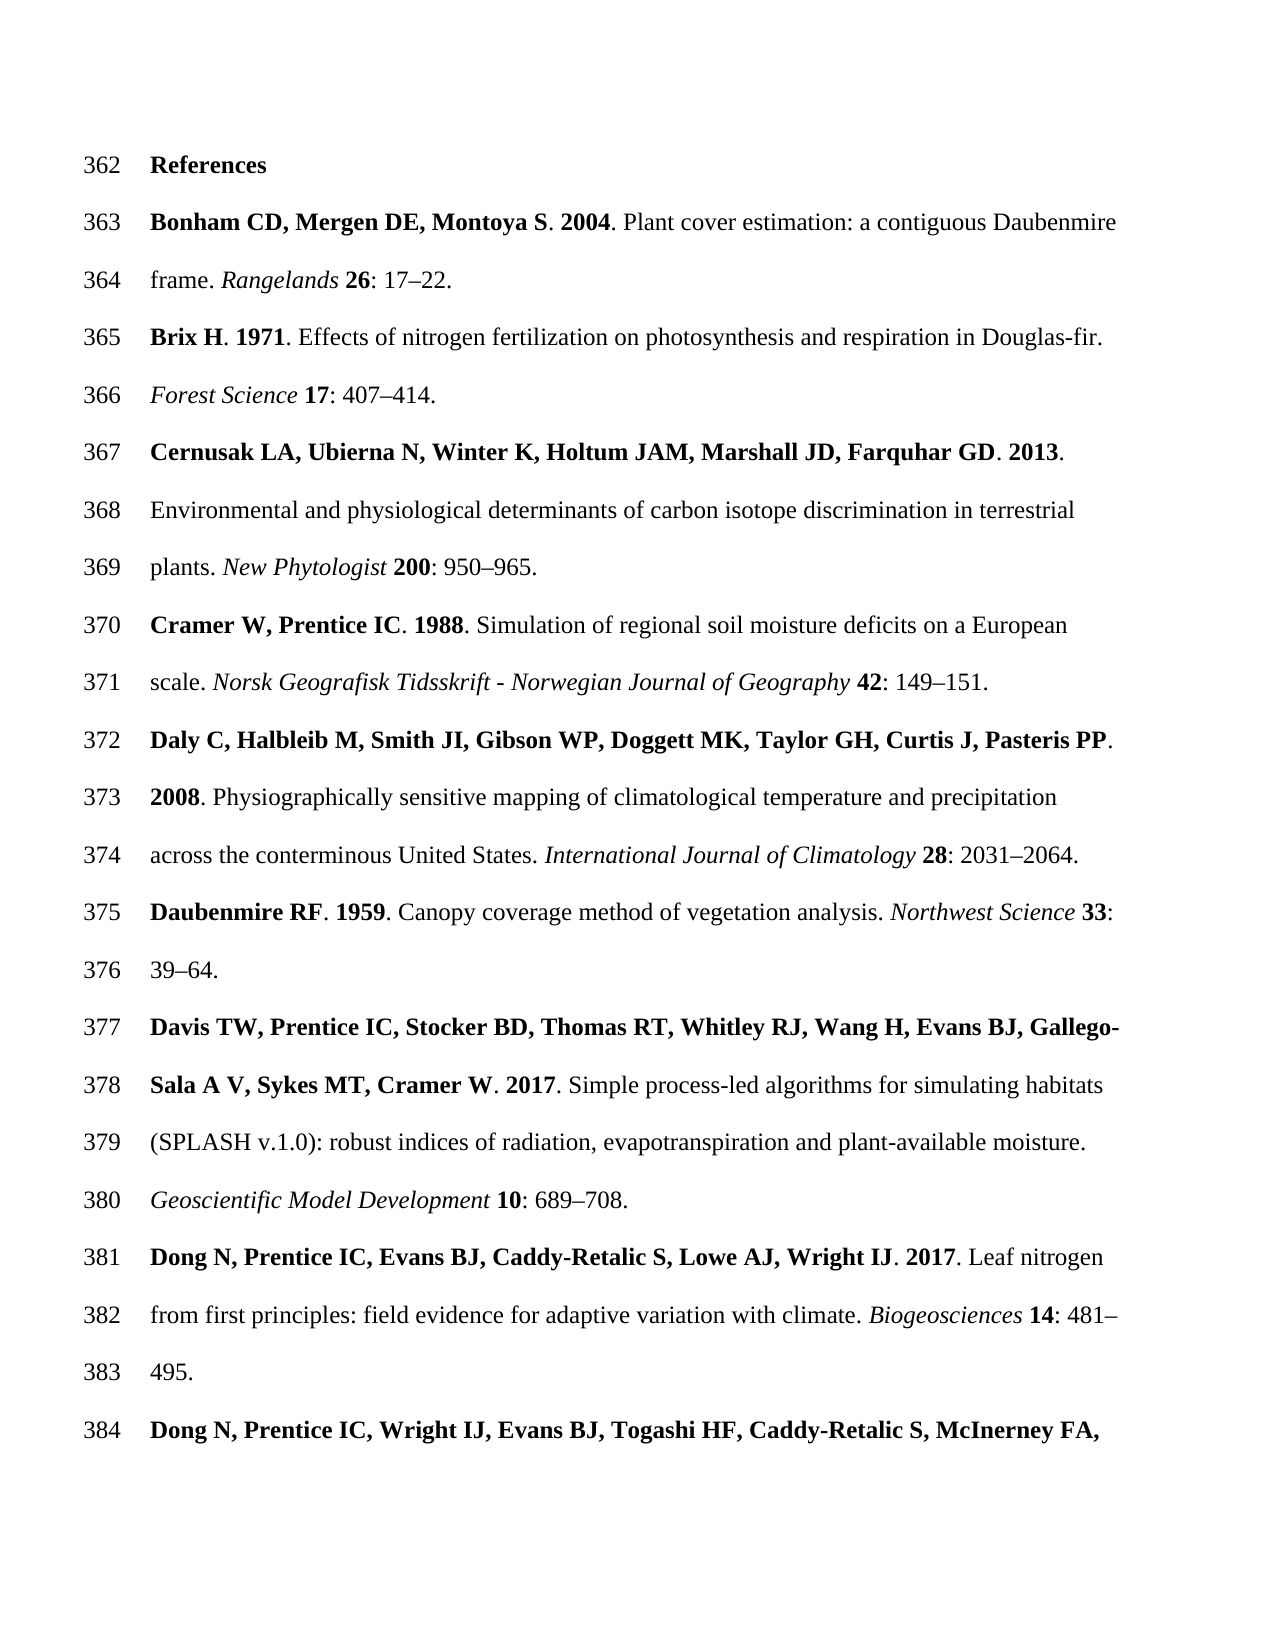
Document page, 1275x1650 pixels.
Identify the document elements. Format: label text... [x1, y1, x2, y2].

text Daly C, Halbleib M, Smith JI, Gibson WP, Doggett MK, Taylor GH, Curtis J, Pasteris PP. 2008. Physiographically sensitive mapping of climatological temperature and precipitation across the conterminous United States. International Journal of Climatology 28: 2031–2064. [150, 725, 1125, 869]
text Cernusak LA, Ubierna N, Winter K, Holtum JAM, Marshall JD, Farquhar GD. 2013. Environmental and physiological determinants of carbon isotope discrimination in terrestrial plants. New Phytologist 200: 950–965. [150, 437, 1125, 581]
text Dong N, Prentice IC, Evans BJ, Caddy-Retalic S, Lowe AJ, Wright IJ. 2017. Leaf nitrogen from first principles: field evidence for adaptive variation with climate. Biogeosciences 14: 481–495. [150, 1242, 1125, 1386]
text References [150, 150, 1125, 179]
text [150, 1415, 1125, 1444]
text Bonham CD, Mergen DE, Montoya S. 2004. Plant cover estimation: a contiguous Daubenmire frame. Rangelands 26: 17–22. [150, 207, 1125, 294]
text Cramer W, Prentice IC. 1988. Simulation of regional soil moisture deficits on a European scale. Norsk Geografisk Tidsskrift - Norwegian Journal of Geography 42: 149–151. [150, 610, 1125, 696]
text Daubenmire RF. 1959. Canopy coverage method of vegetation analysis. Northwest Science 33: 39–64. [150, 897, 1125, 984]
text Brix H. 1971. Effects of nitrogen fertilization on photosynthesis and respiration in Douglas-fir. Forest Science 17: 407–414. [150, 322, 1125, 409]
text Davis TW, Prentice IC, Stocker BD, Thomas RT, Whitley RJ, Wang H, Evans BJ, Gallego-Sala A V, Sykes MT, Cramer W. 2017. Simple process-led algorithms for simulating habitats (SPLASH v.1.0): robust indices of radiation, evapotranspiration and plant-available moisture. Geoscientific Model Development 10: 689–708. [150, 1012, 1125, 1214]
